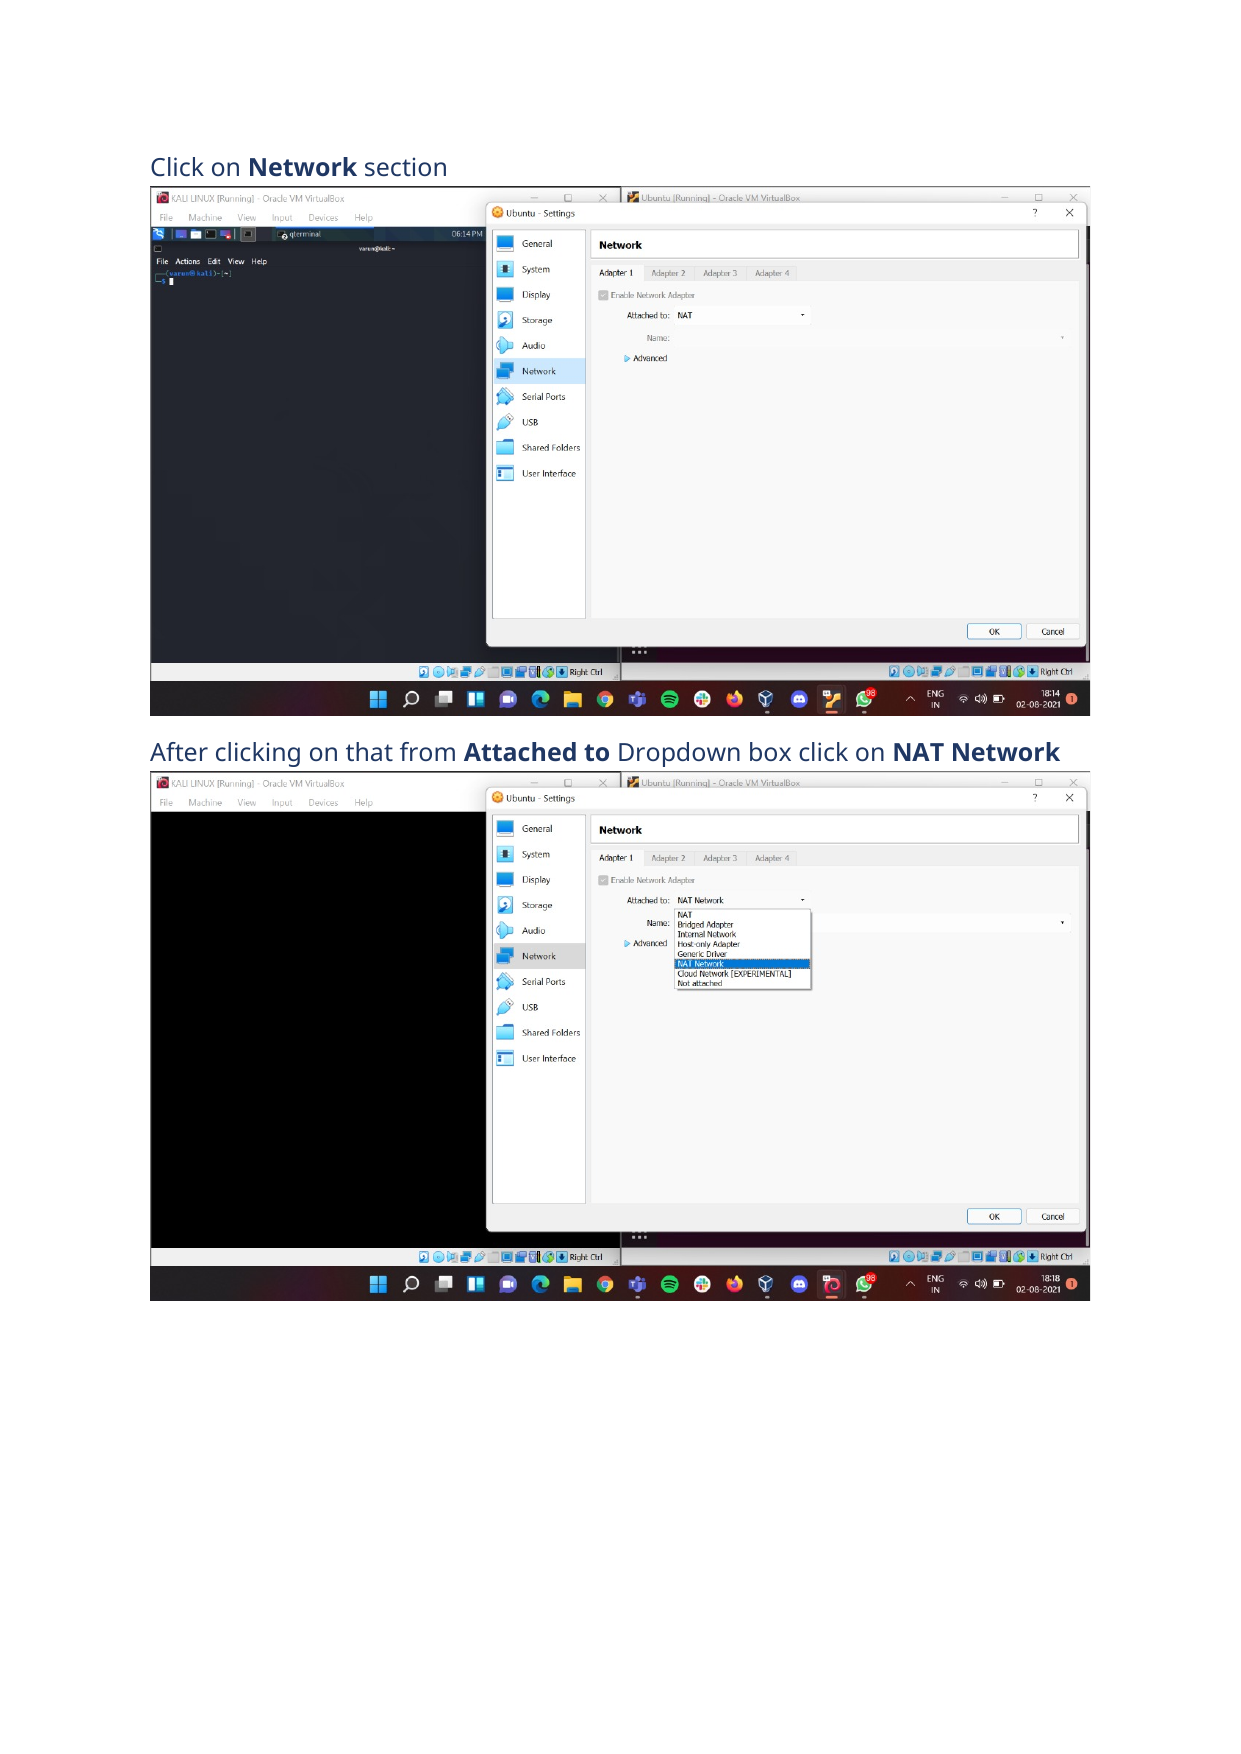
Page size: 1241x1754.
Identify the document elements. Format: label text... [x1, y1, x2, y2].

subtitle After clicking on that from Attached to Dropdown box click on NAT Network [150, 734, 1090, 768]
subtitle Click on Network section [150, 150, 1090, 184]
picture [150, 186, 1091, 716]
picture [150, 771, 1091, 1301]
